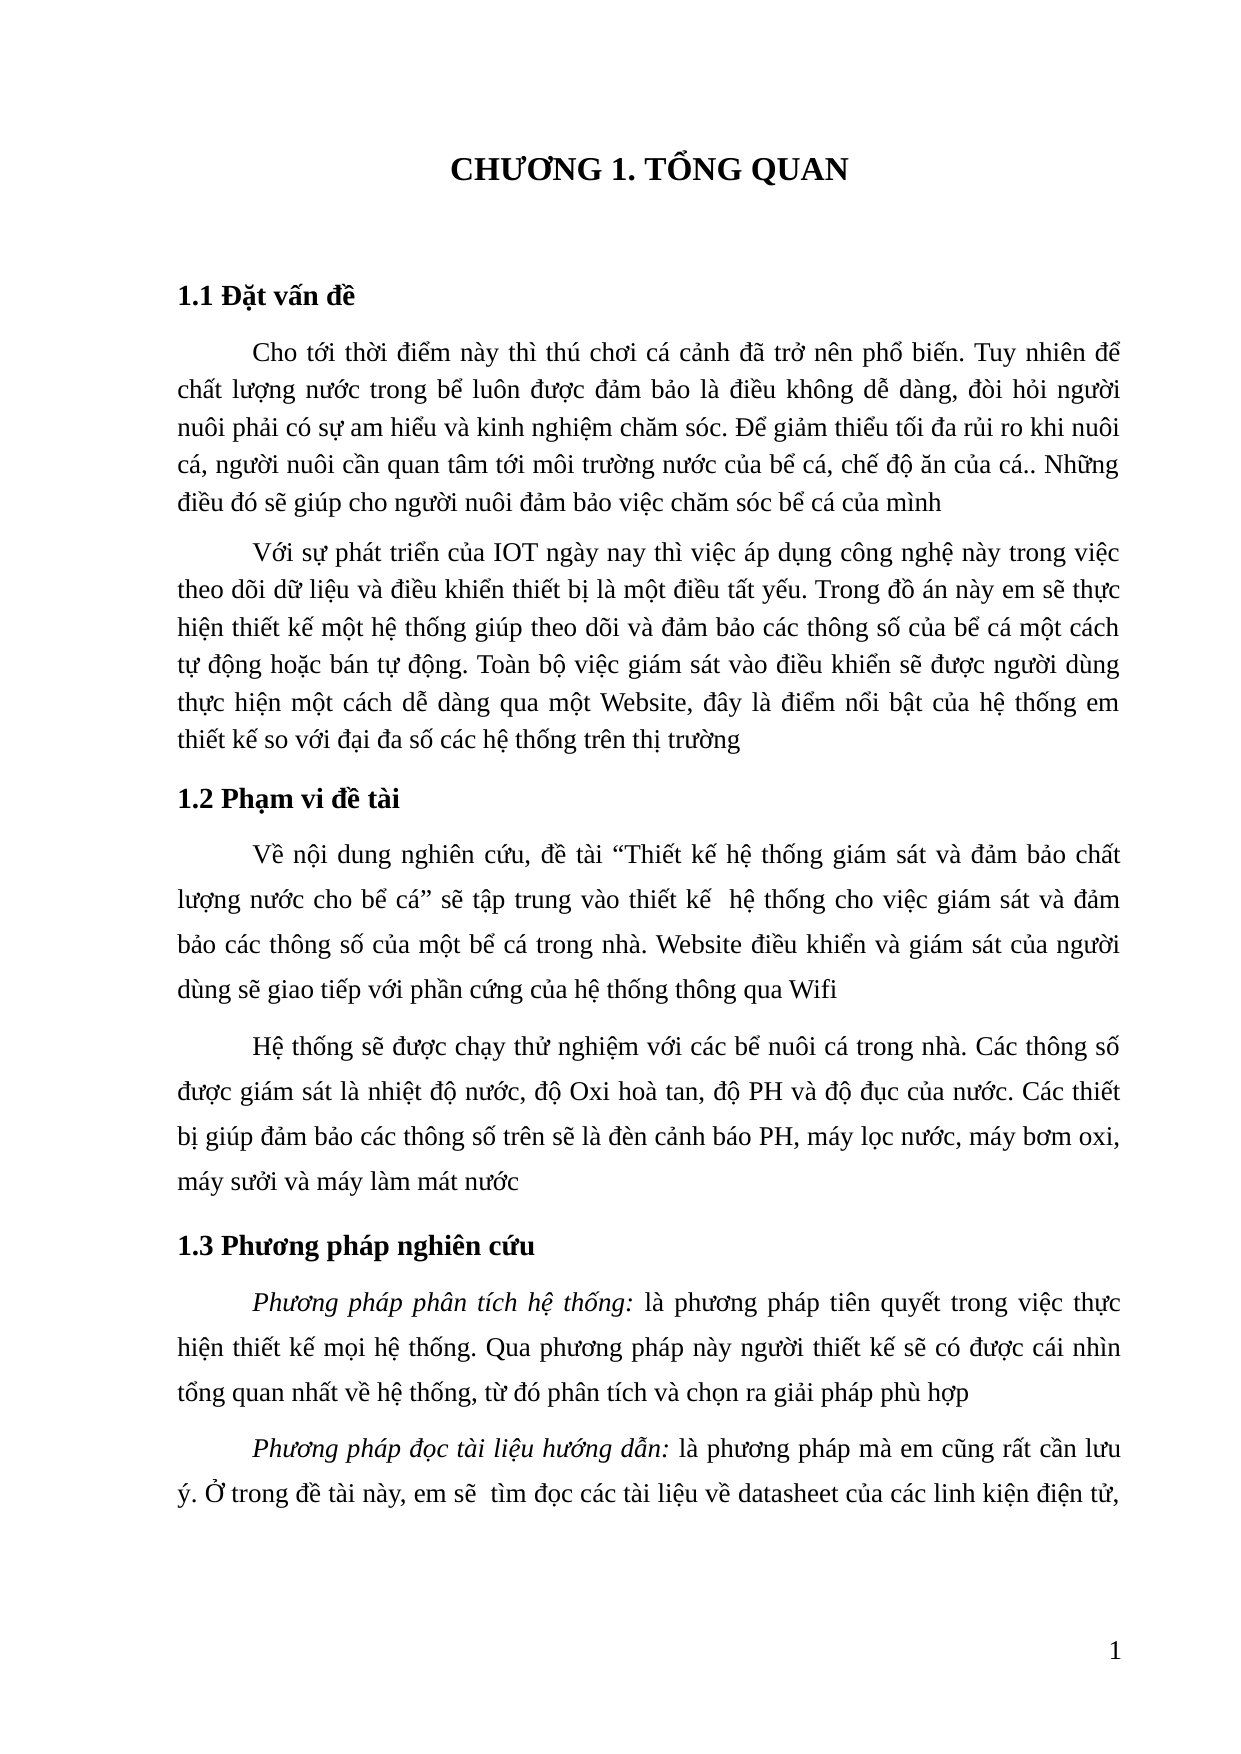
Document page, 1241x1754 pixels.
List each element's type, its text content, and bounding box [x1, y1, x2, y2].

text Hệ thống sẽ được chạy thử nghiệm với các bể nuôi cá trong nhà. Các thông số được giám sát là nhiệt độ nước, độ Oxi hoà tan, độ PH và độ đục của nước. Các thiết bị giúp đảm bảo các thông số trên sẽ là đèn cảnh báo PH, máy lọc nước, máy bơm oxi, máy sưởi và máy làm mát nước [177, 1027, 1122, 1199]
text Về nội dung nghiên cứu, đề tài “Thiết kế hệ thống giám sát và đảm bảo chất lượng nước cho bể cá” sẽ tập trung vào thiết kế hệ thống cho việc giám sát và đảm bảo các thông số của một bể cá trong nhà. Website điều khiển và giám sát của người dùng sẽ giao tiếp với phần cứng của hệ thống thông qua Wifi [177, 836, 1122, 1008]
subtitle Phương pháp nghiên cứu [177, 1226, 1122, 1264]
subtitle Phạm vi đề tài [177, 779, 1122, 816]
text Phương pháp phân tích hệ thống: là phương pháp tiên quyết trong việc thực hiện thiết kế mọi hệ thống. Qua phương pháp này người thiết kế sẽ có được cái nhìn tổng quan nhất về hệ thống, từ đó phân tích và chọn ra giải pháp phù hợp [177, 1283, 1122, 1410]
text Cho tới thời điểm này thì thú chơi cá cảnh đã trở nên phổ biến. Tuy nhiên để chất lượng nước trong bể luôn được đảm bảo là điều không dễ dàng, đòi hỏi người nuôi phải có sự am hiểu và kinh nghiệm chăm sóc. Để giảm thiểu tối đa rủi ro khi nuôi cá, người nuôi cần quan tâm tới môi trường nước của bể cá, chế độ ăn của cá.. Những điều đó sẽ giúp cho người nuôi đảm bảo việc chăm sóc bể cá của mình [177, 333, 1122, 521]
text Với sự phát triển của IOT ngày nay thì việc áp dụng công nghệ này trong việc theo dõi dữ liệu và điều khiển thiết bị là một điều tất yếu. Trong đồ án này em sẽ thực hiện thiết kế một hệ thống giúp theo dõi và đảm bảo các thông số của bể cá một cách tự động hoặc bán tự động. Toàn bộ việc giám sát vào điều khiển sẽ được người dùng thực hiện một cách dễ dàng qua một Website, đây là điểm nổi bật của hệ thống em thiết kế so với đại đa số các hệ thống trên thị trường [177, 533, 1122, 758]
subtitle Đặt vấn đề [177, 276, 1122, 314]
subtitle TỔNG QUAN [177, 131, 1122, 206]
